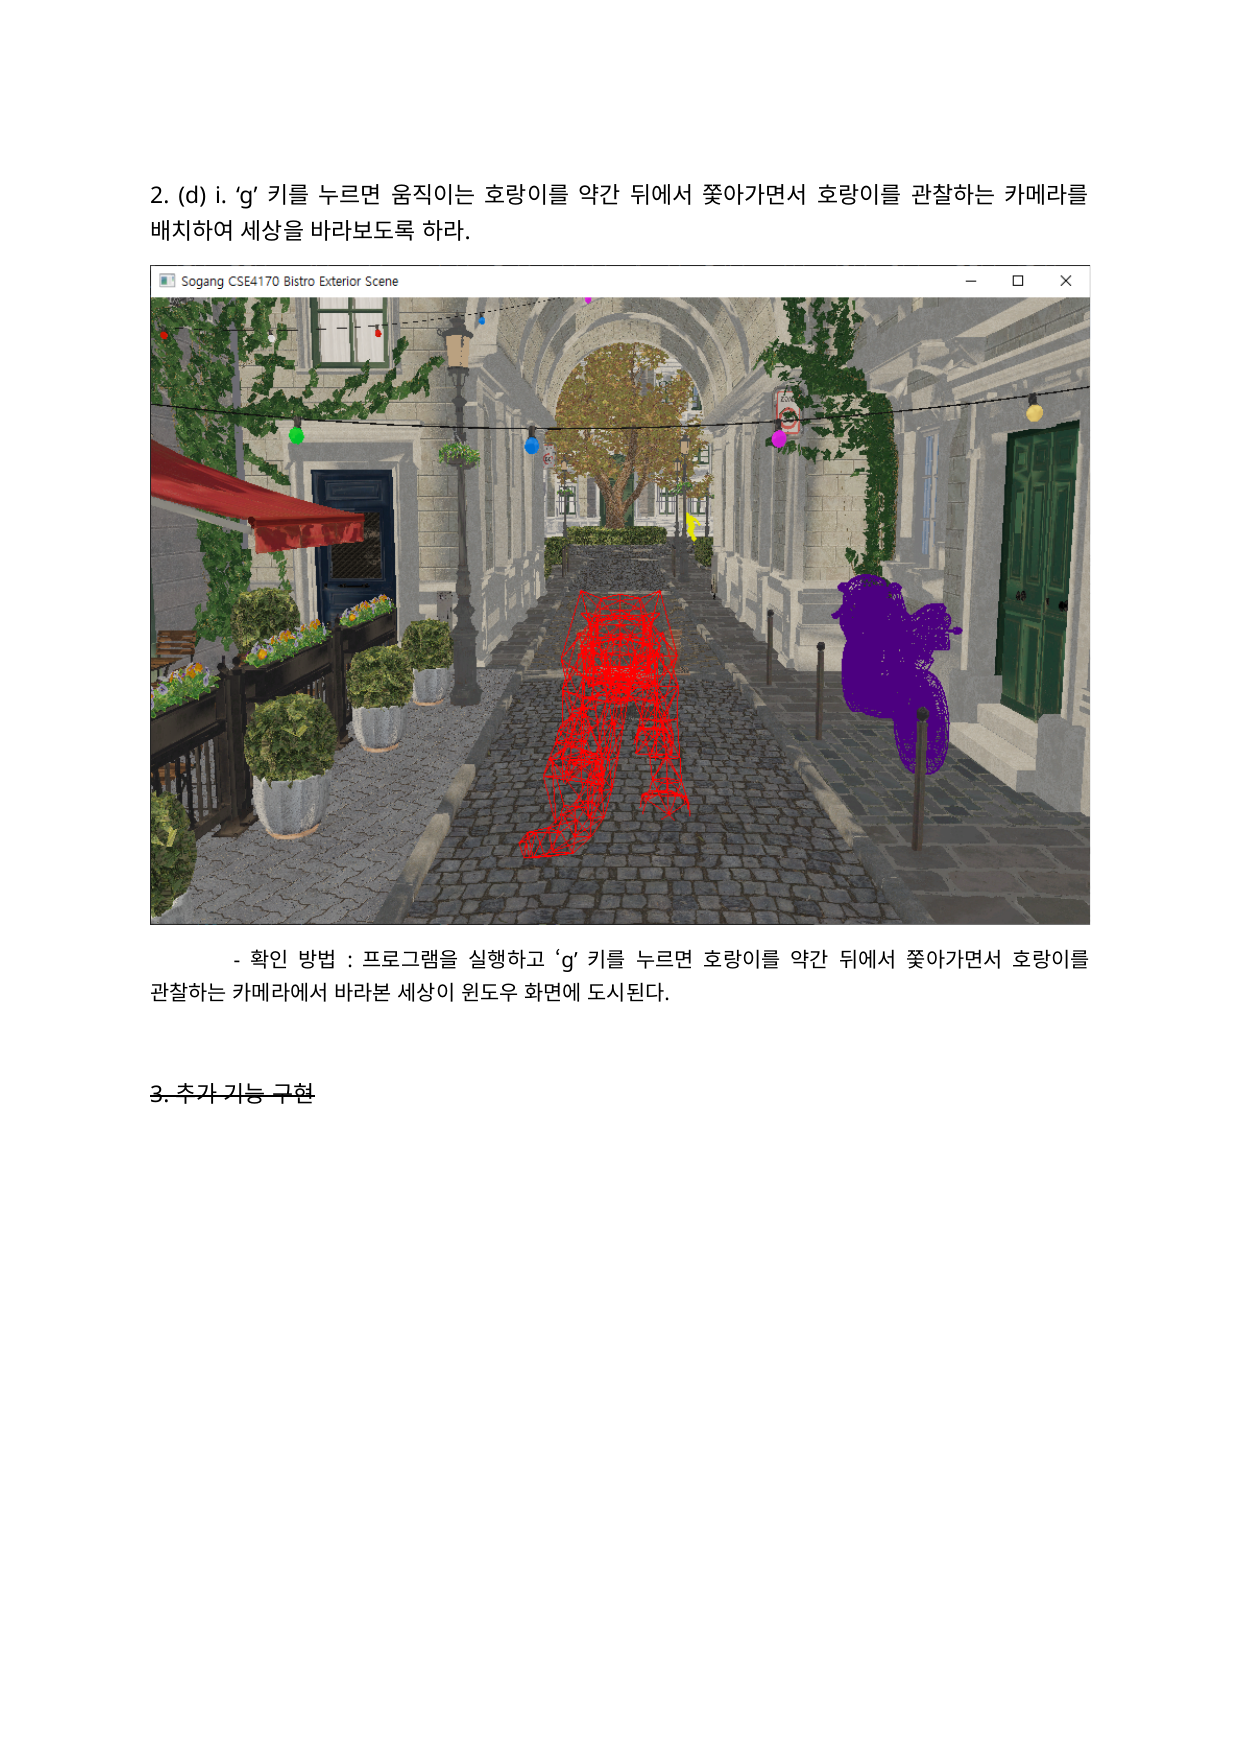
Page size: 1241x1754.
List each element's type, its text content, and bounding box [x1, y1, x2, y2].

text 3. 추가 기능 구현 [150, 1076, 1090, 1109]
text - 확인 방법 : 프로그램을 실행하고 ‘g’ 키를 누르면 호랑이를 약간 뒤에서 쫓아가면서 호랑이를 관찰하는 카메라에서 바라본 세상이 윈도우 화면에 도시된다. [150, 943, 1090, 1006]
picture [150, 265, 1091, 925]
text 2. (d) i. ‘g’ 키를 누르면 움직이는 호랑이를 약간 뒤에서 쫓아가면서 호랑이를 관찰하는 카메라를 배치하여 세상을 바라보도록 하라. [150, 177, 1090, 246]
